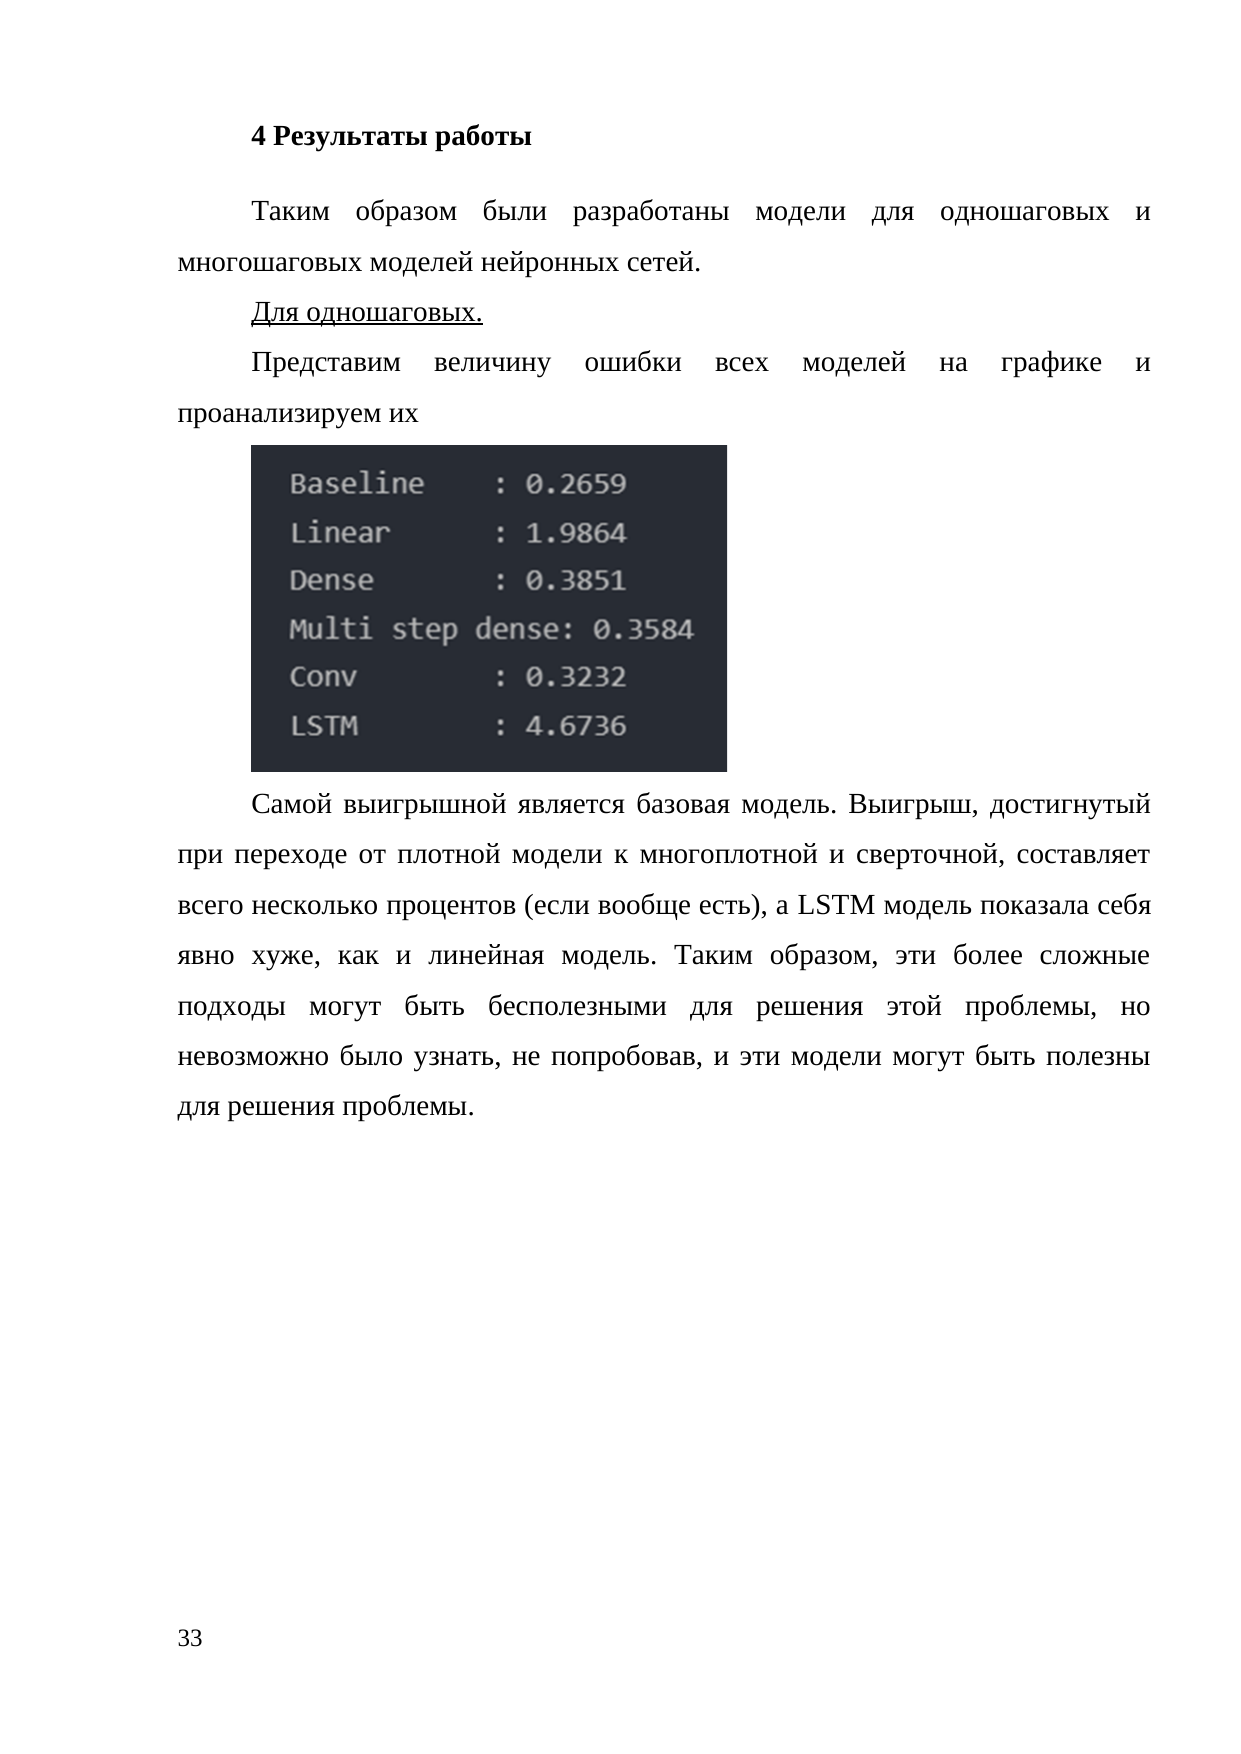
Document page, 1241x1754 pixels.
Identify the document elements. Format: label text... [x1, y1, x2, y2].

text Самой выигрышной является базовая модель. Выигрыш, достигнутый при переходе от плотной модели к многоплотной и сверточной, составляет всего несколько процентов (если вообще есть), а LSTM модель показала себя явно хуже, как и линейная модель. Таким образом, эти более сложные подходы могут быть бесполезными для решения этой проблемы, но невозможно было узнать, не попробовав, и эти модели могут быть полезны для решения проблемы. [177, 786, 1152, 1122]
subtitle 4 Результаты работы [177, 118, 1152, 152]
picture [251, 445, 728, 772]
text Таким образом были разработаны модели для одношаговых и многошаговых моделей нейронных сетей. [177, 193, 1152, 277]
text Представим величину ошибки всех моделей на графике и проанализируем их [177, 344, 1152, 428]
text Для одношаговых. [177, 294, 1152, 328]
